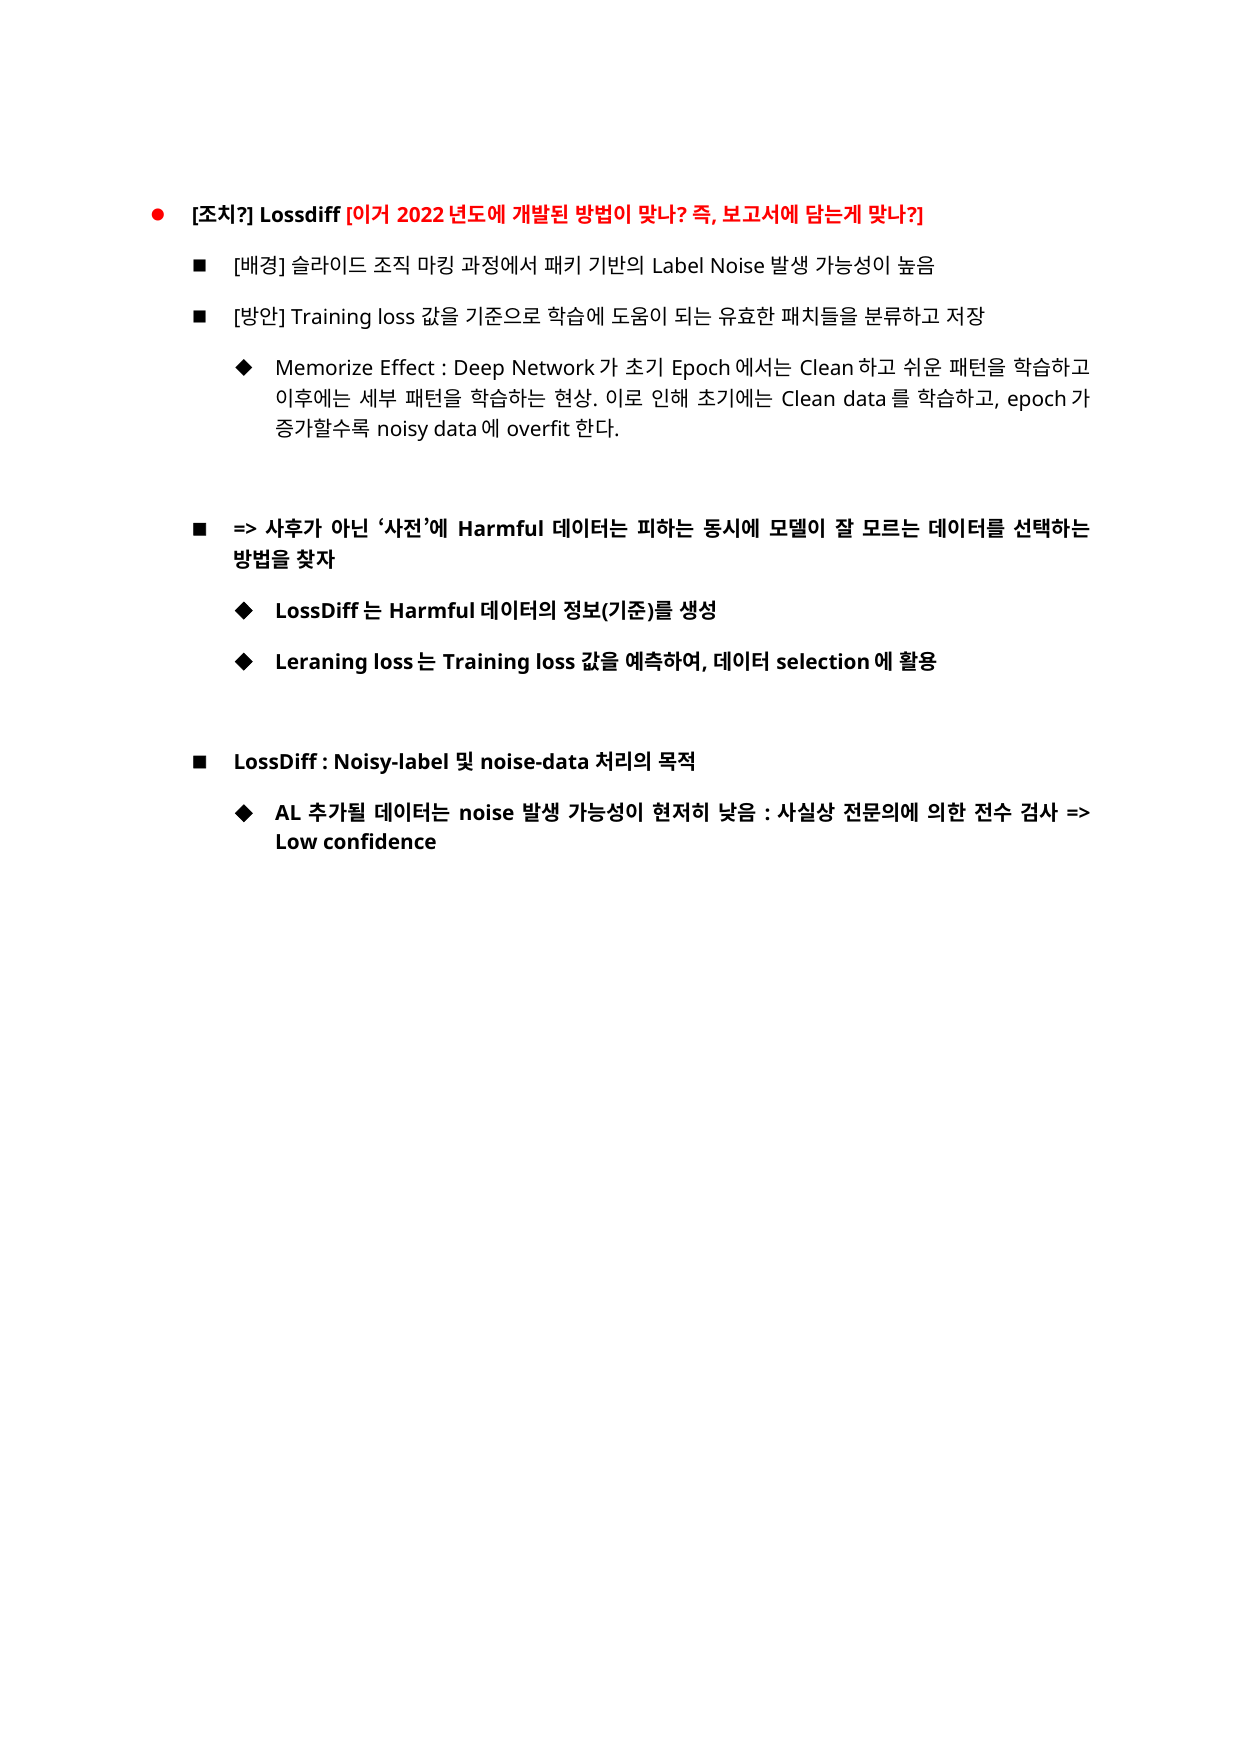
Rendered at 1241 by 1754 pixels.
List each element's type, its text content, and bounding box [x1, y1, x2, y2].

list LossDiff 는 Harmful 데이터의 정보(기준)를 생성 [233, 594, 1090, 624]
list => 사후가 아닌 ‘사전’에 Harmful 데이터는 피하는 동시에 모델이 잘 모르는 데이터를 선택하는 방법을 찾자 [192, 512, 1090, 573]
list AL 추가될 데이터는 noise 발생 가능성이 현저히 낮음 : 사실상 전문의에 의한 전수 검사 => Low confidence [233, 797, 1090, 855]
list [배경] 슬라이드 조직 마킹 과정에서 패키 기반의 Label Noise 발생 가능성이 높음 [192, 249, 1090, 279]
list Leraning loss는 Training loss 값을 예측하여, 데이터 selection에 활용 [233, 645, 1090, 675]
list [방안] Training loss 값을 기준으로 학습에 도움이 되는 유효한 패치들을 분류하고 저장 [192, 300, 1090, 331]
list Memorize Effect : Deep Network가 초기 Epoch에서는 Clean하고 쉬운 패턴을 학습하고 이후에는 세부 패턴을 학습하는 현상. 이로 인해 초기에는 Clean data를 학습하고, epoch가 증가할수록 noisy data에 overfit 한다. [233, 351, 1090, 442]
list [조치?] Lossdiff [이거 2022년도에 개발된 방법이 맞나? 즉, 보고서에 담는게 맞나?] [150, 198, 1090, 228]
list LossDiff : Noisy-label 및 noise-data 처리의 목적 [192, 745, 1090, 776]
